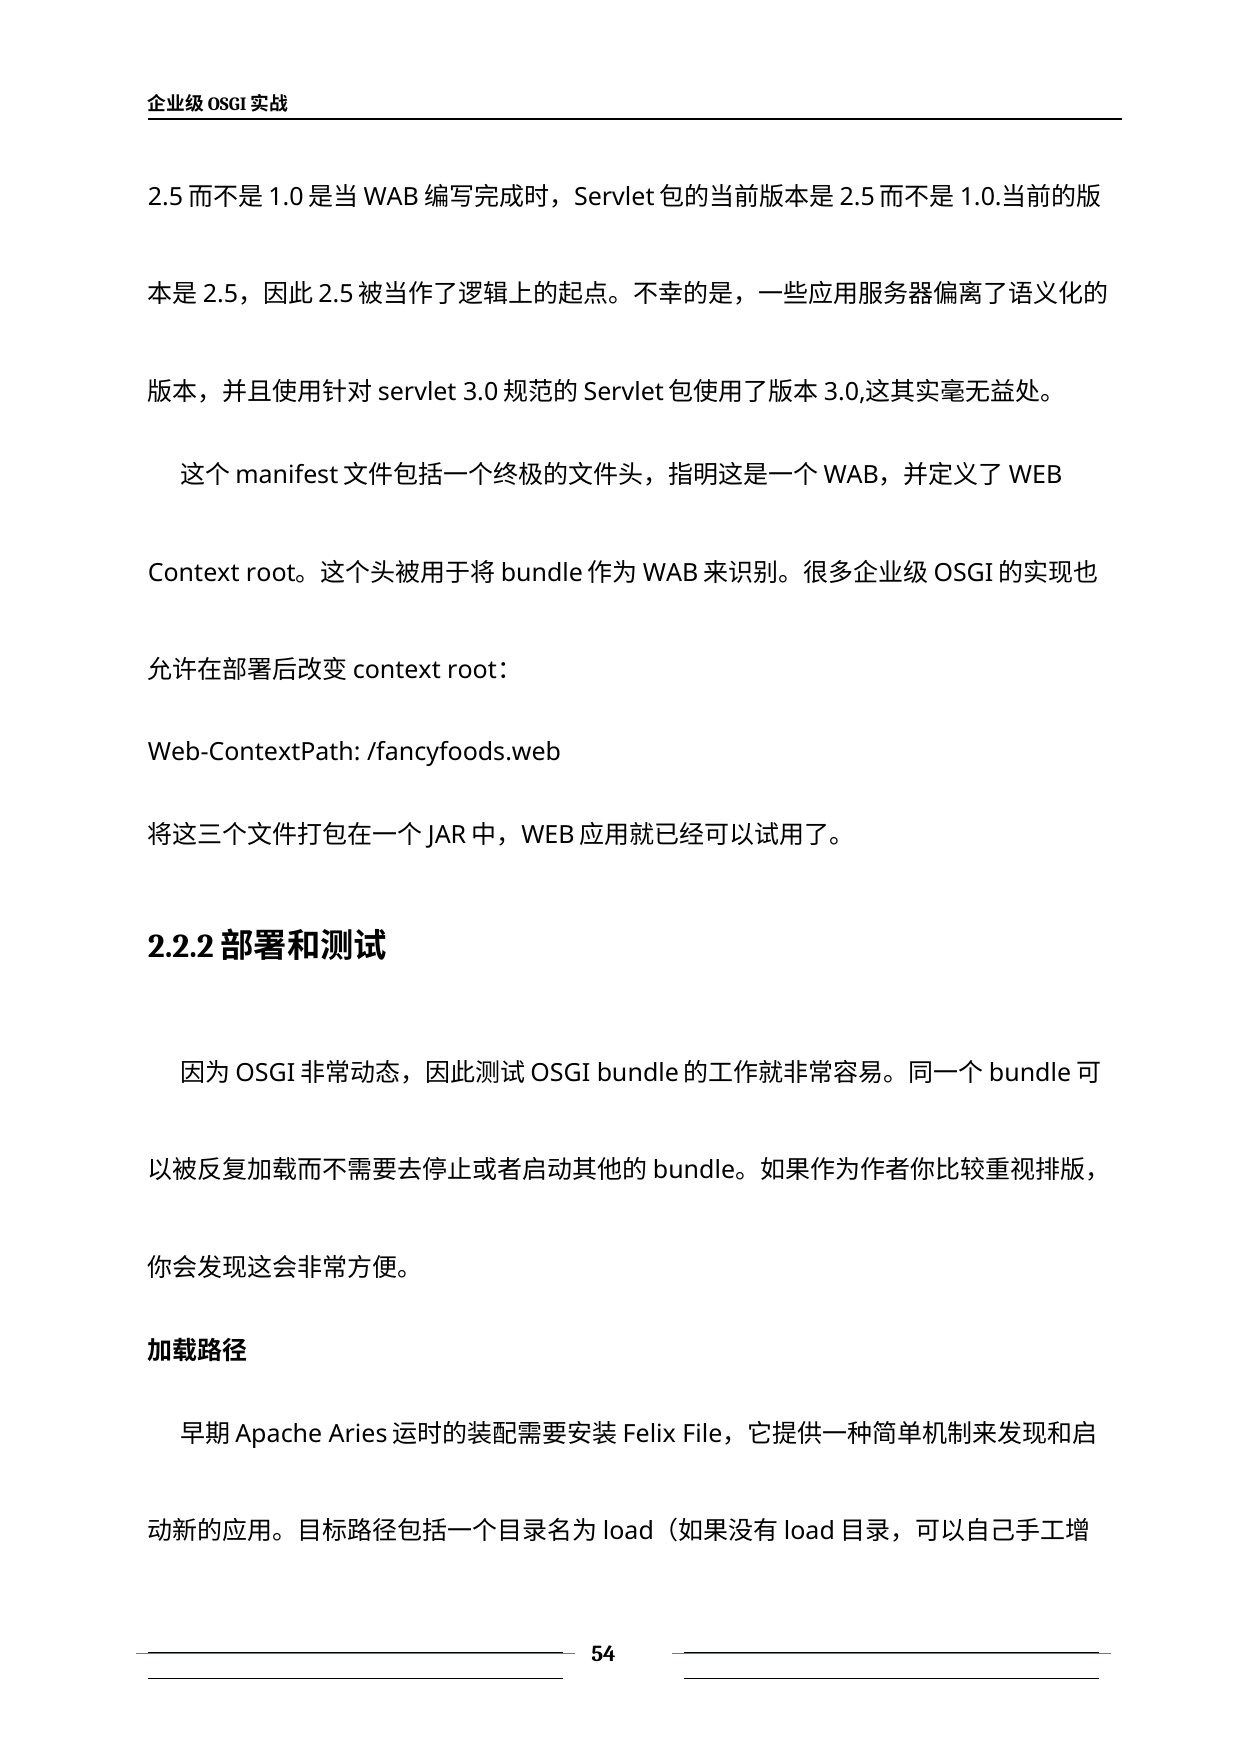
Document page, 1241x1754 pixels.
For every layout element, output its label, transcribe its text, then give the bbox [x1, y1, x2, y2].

text Web-ContextPath: /fancyfoods.web [148, 718, 1122, 783]
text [148, 1399, 1122, 1561]
subtitle 2.2.2部署和测试 [148, 910, 1122, 975]
text 因为OSGI非常动态，因此测试OSGI bundle的工作就非常容易。同一个bundle可以被反复加载而不需要去停止或者启动其他的bundle。如果作为作者你比较重视排版，你会发现这会非常方便。 [148, 1038, 1122, 1298]
text 将这三个文件打包在一个JAR中，WEB应用就已经可以试用了。 [148, 800, 1122, 865]
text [148, 162, 1122, 422]
text 加载路径 [148, 1316, 1122, 1381]
text 这个manifest文件包括一个终极的文件头，指明这是一个WAB，并定义了WEB Context root。这个头被用于将bundle作为WAB来识别。很多企业级OSGI的实现也允许在部署后改变context root： [148, 440, 1122, 700]
